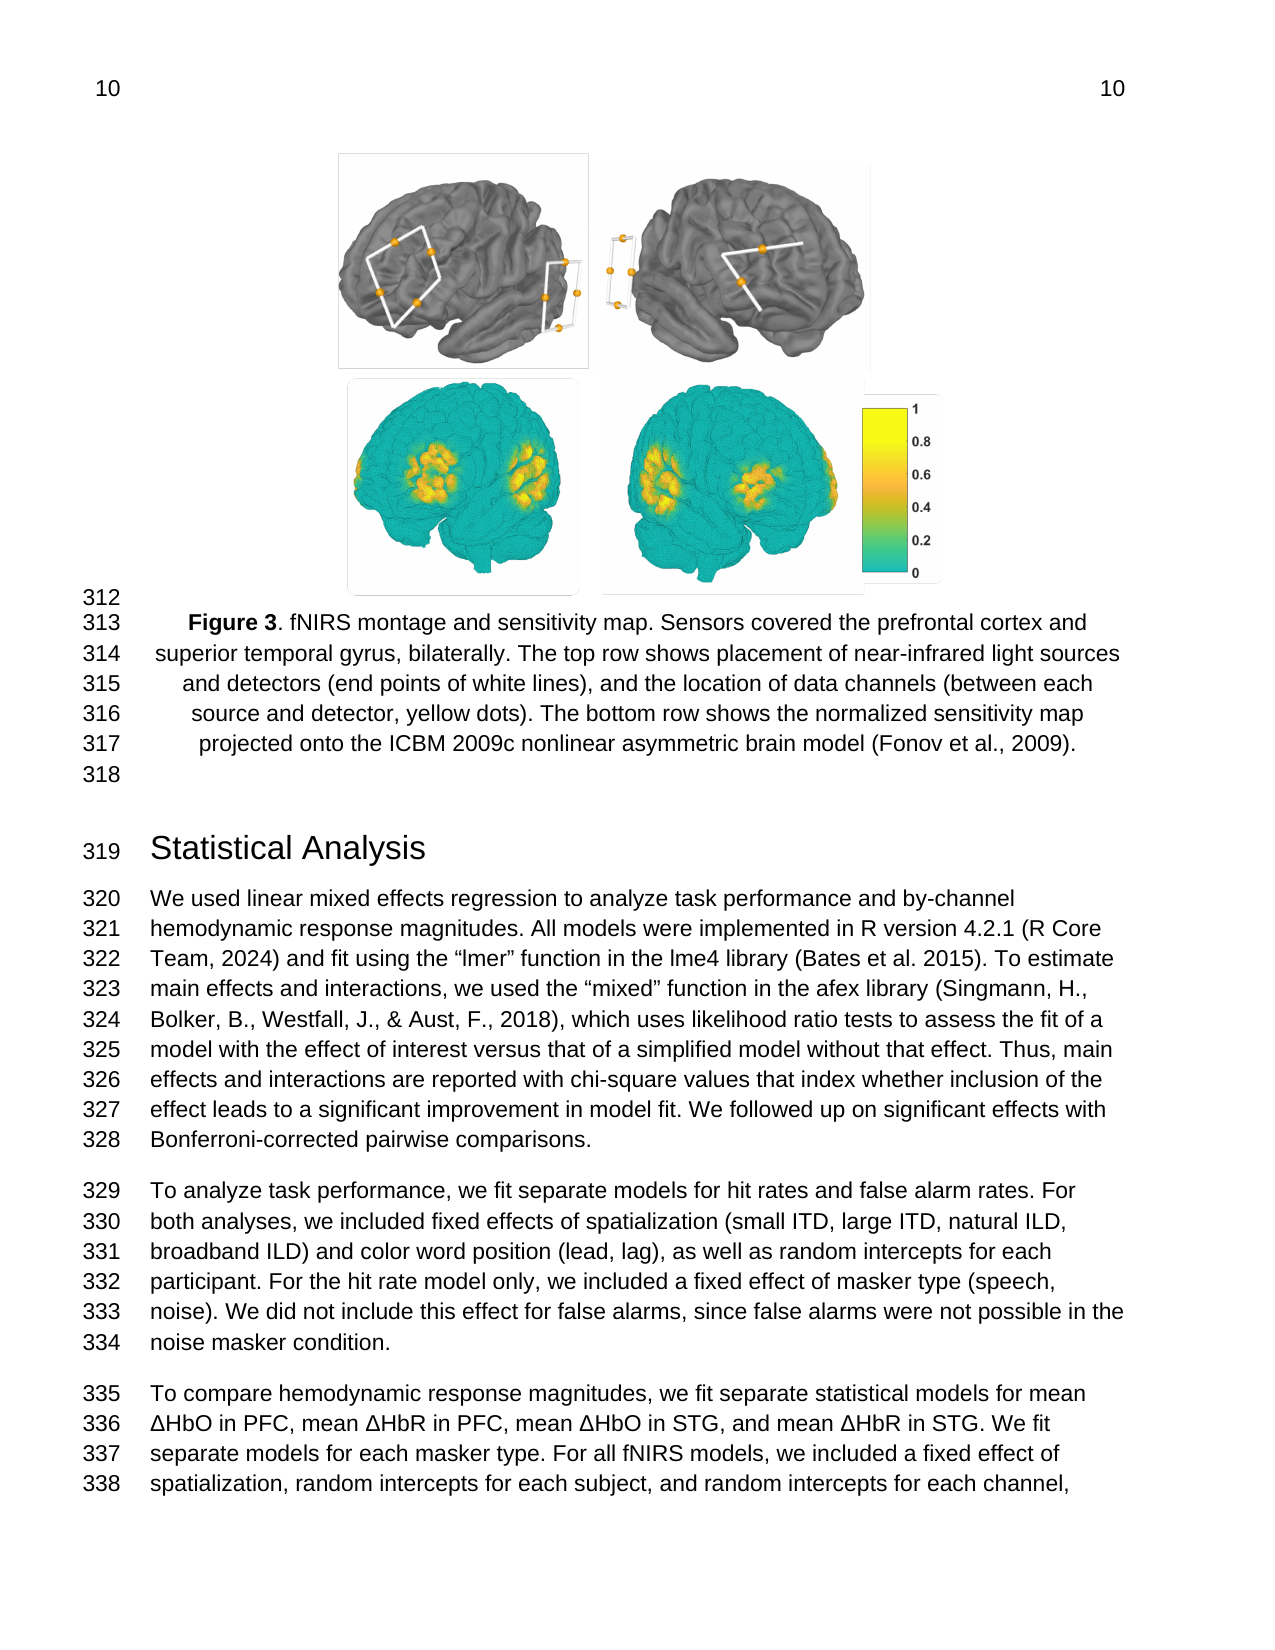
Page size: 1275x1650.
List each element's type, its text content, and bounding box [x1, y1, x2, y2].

text We used linear mixed effects regression to analyze task performance and by-channel hemodynamic response magnitudes. All models were implemented in R version 4.2.1 (R Core Team, 2024) and fit using the “lmer” function in the lme4 library (Bates et al. 2015). To estimate main effects and interactions, we used the “mixed” function in the afex library (Singmann, H., Bolker, B., Westfall, J., & Aust, F., 2018), which uses likelihood ratio tests to assess the fit of a model with the effect of interest versus that of a simplified model without that effect. Thus, main effects and interactions are reported with chi-square values that index whether inclusion of the effect leads to a significant improvement in model fit. We followed up on significant effects with Bonferroni-corrected pairwise comparisons. [150, 885, 1125, 1153]
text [150, 1379, 1125, 1497]
text To analyze task performance, we fit separate models for hit rates and false alarm rates. For both analyses, we included fixed effects of spatialization (small ITD, large ITD, natural ILD, broadband ILD) and color word position (lead, lag), as well as random intercepts for each participant. For the hit rate model only, we included a fixed effect of masker type (speech, noise). We did not include this effect for false alarms, since false alarms were not possible in the noise masker condition. [150, 1177, 1125, 1355]
picture [333, 150, 942, 606]
subtitle Statistical Analysis [150, 828, 1125, 867]
text Figure 3. fNIRS montage and sensitivity map. Sensors covered the prefrontal cortex and superior temporal gyrus, bilaterally. The top row shows placement of near-infrared light sources and detectors (end points of white lines), and the location of data channels (between each source and detector, yellow dots). The bottom row shows the normalized sensitivity map projected onto the ICBM 2009c nonlinear asymmetric brain model (Fonov et al., 2009). [150, 609, 1125, 757]
